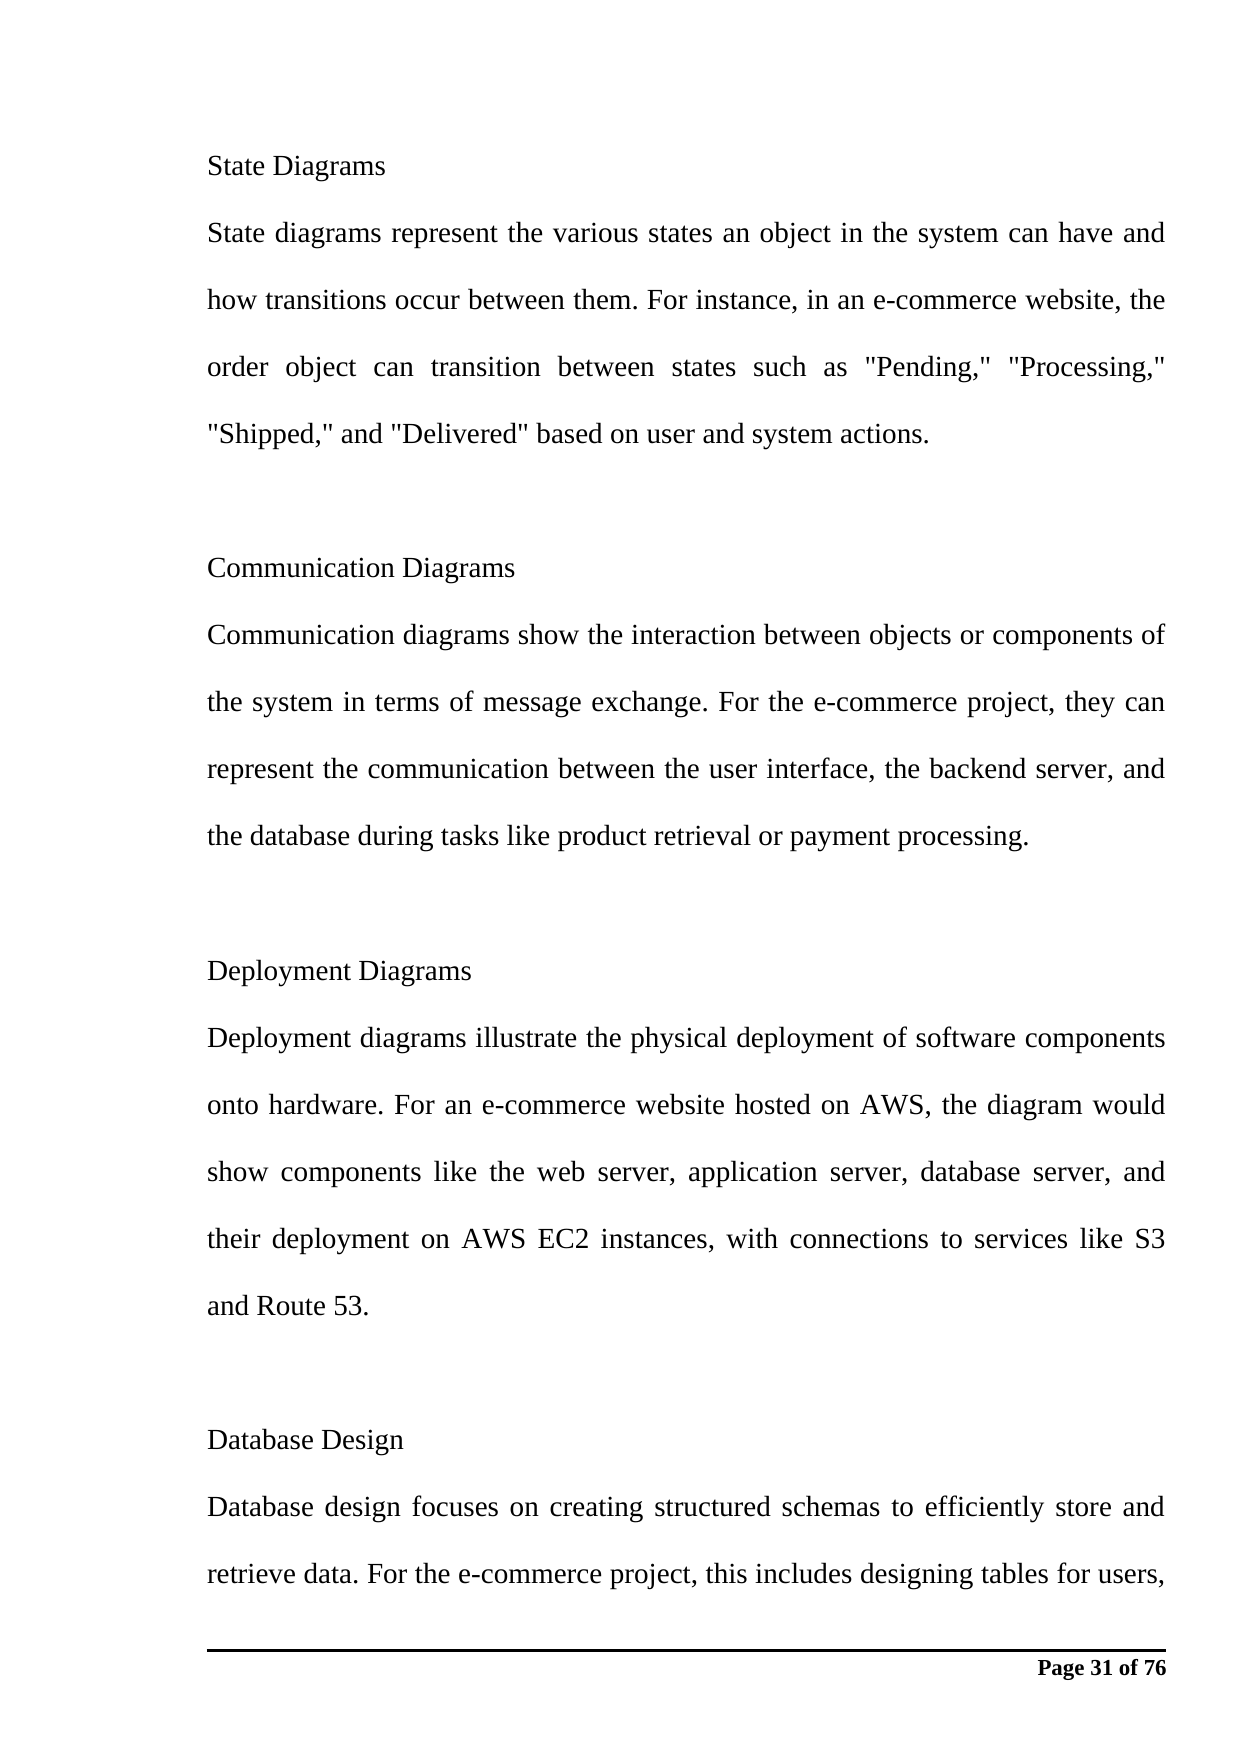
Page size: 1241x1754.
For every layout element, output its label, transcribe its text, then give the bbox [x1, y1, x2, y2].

text Database Design [207, 1422, 1166, 1456]
text Communication diagrams show the interaction between objects or components of the system in terms of message exchange. For the e-commerce project, they can represent the communication between the user interface, the backend server, and the database during tasks like product retrieval or payment processing. [207, 617, 1166, 852]
text Communication Diagrams [207, 550, 1166, 584]
text Deployment diagrams illustrate the physical deployment of software components onto hardware. For an e-commerce website hosted on AWS, the diagram would show components like the web server, application server, database server, and their deployment on AWS EC2 instances, with connections to services like S3 and Route 53. [207, 1020, 1166, 1322]
text Deployment Diagrams [207, 953, 1166, 986]
text State Diagrams [207, 148, 1166, 181]
text State diagrams represent the various states an object in the system can have and how transitions occur between them. For instance, in an e-commerce website, the order object can transition between states such as "Pending," "Processing," "Shipped," and "Delivered" based on user and system actions. [207, 215, 1166, 449]
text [207, 1489, 1166, 1590]
